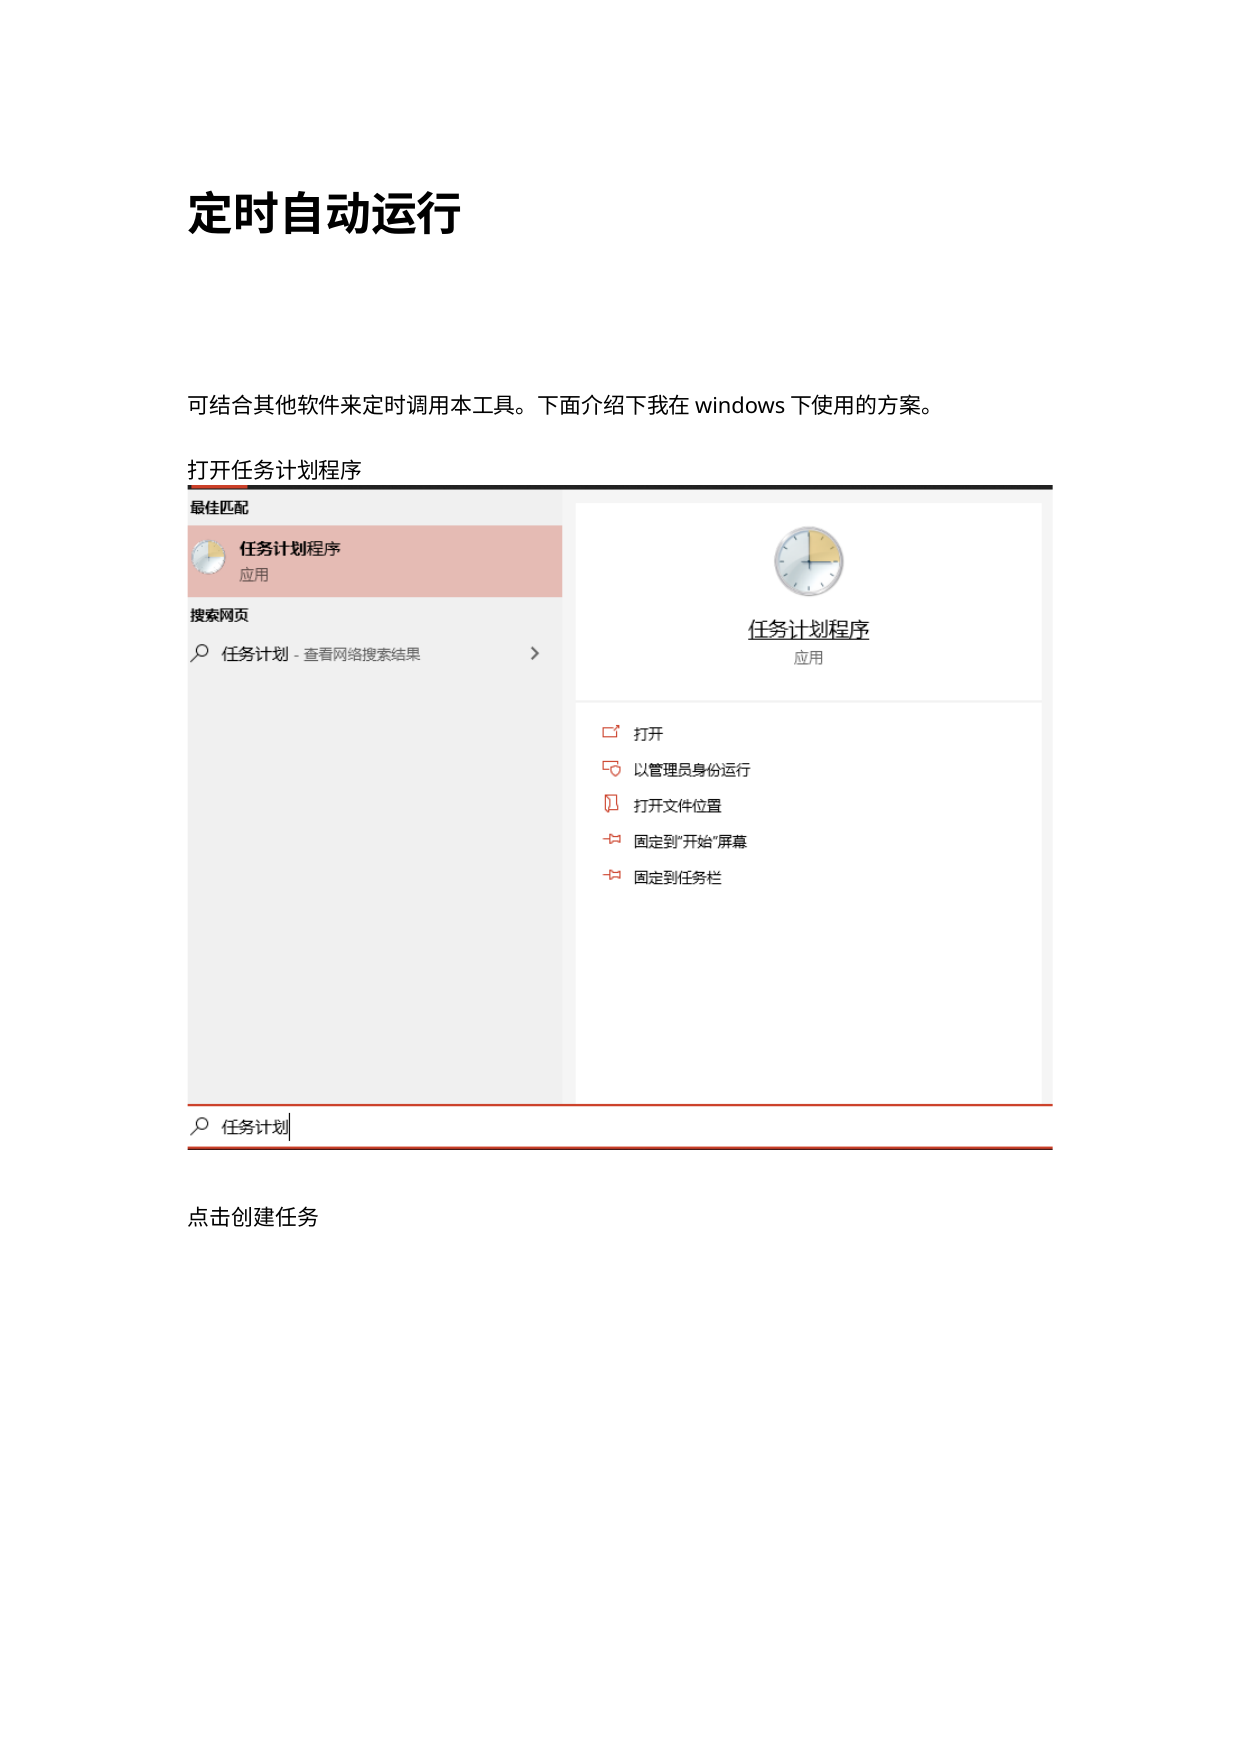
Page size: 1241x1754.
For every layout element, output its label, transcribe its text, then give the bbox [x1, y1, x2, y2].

picture [187, 485, 1053, 1150]
text 点击创建任务 [187, 1200, 1053, 1232]
text 打开任务计划程序 [187, 452, 1053, 485]
text 可结合其他软件来定时调用本工具。下面介绍下我在windows下使用的方案。 [187, 387, 1053, 420]
subtitle 定时自动运行 [187, 162, 1053, 259]
